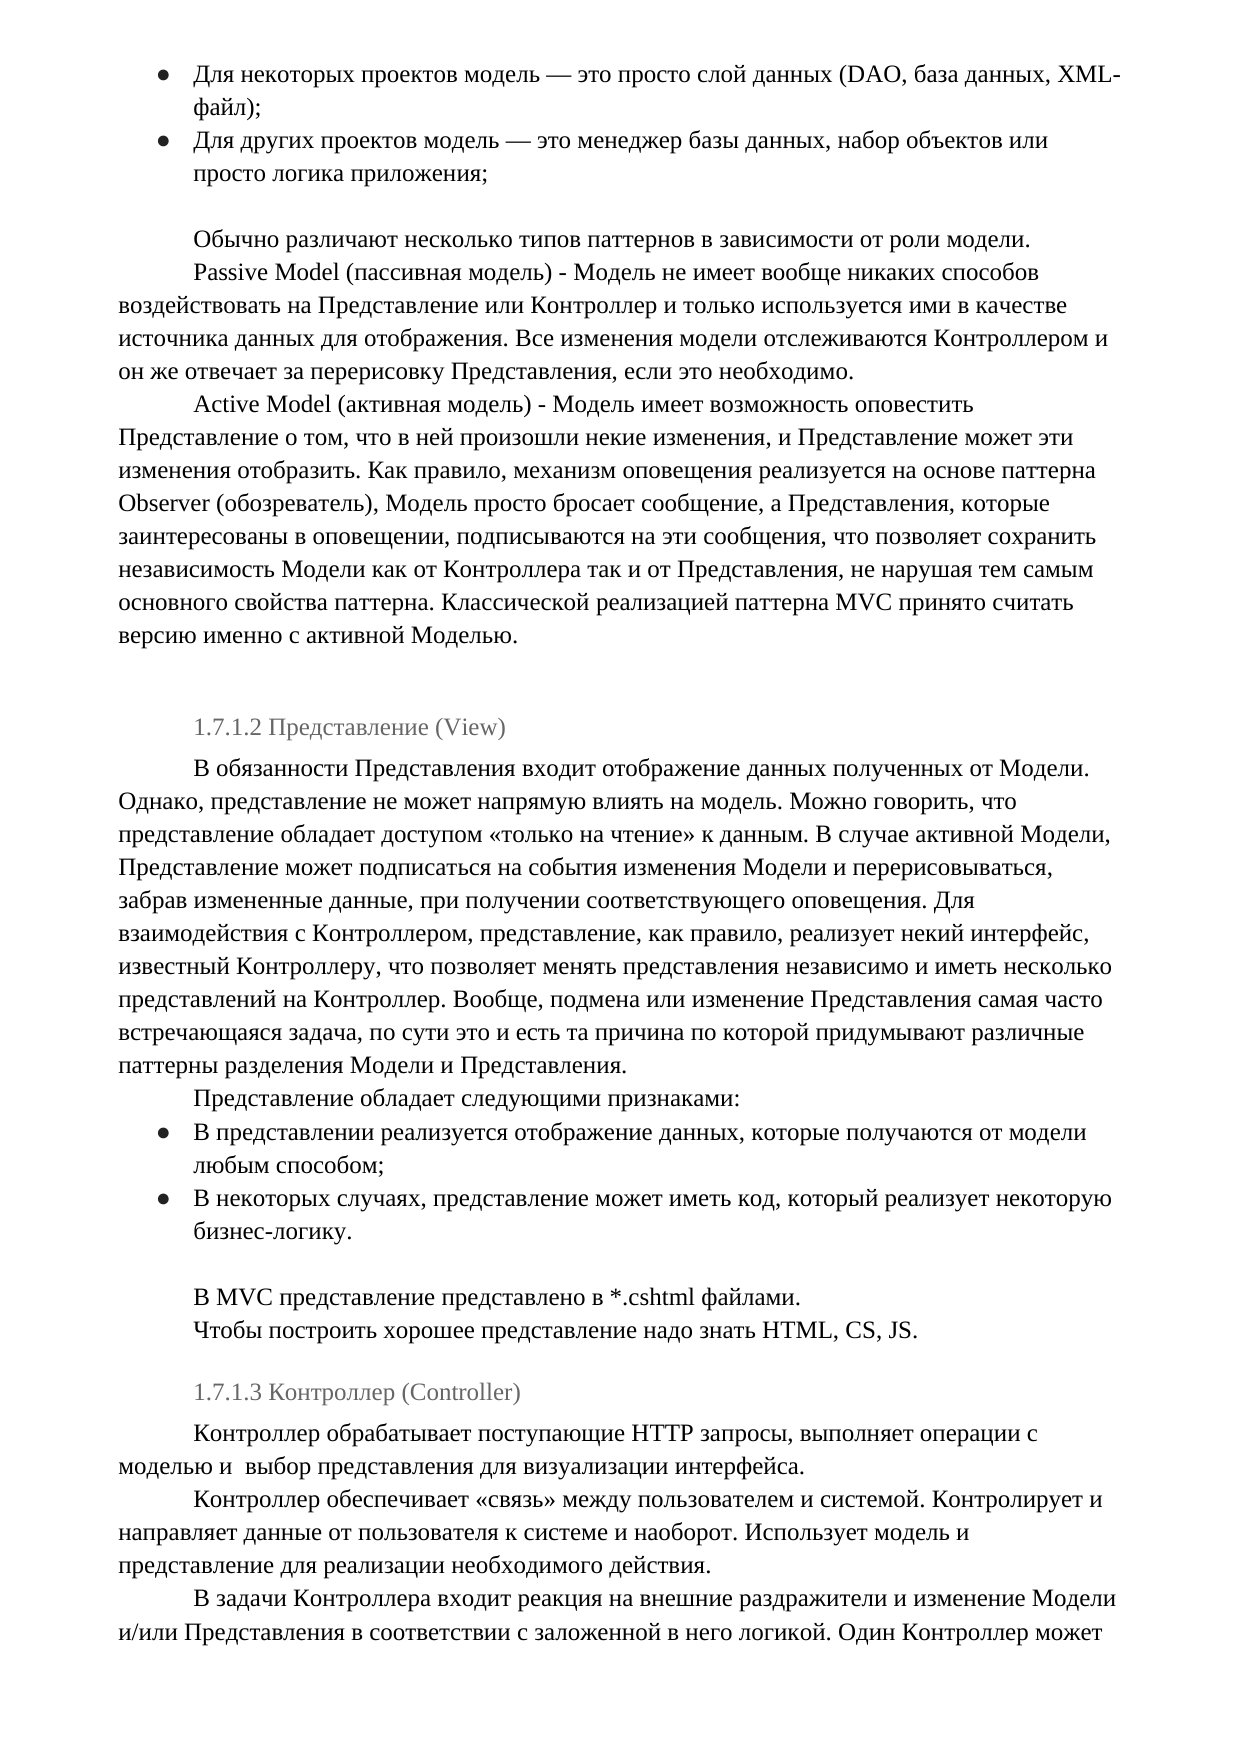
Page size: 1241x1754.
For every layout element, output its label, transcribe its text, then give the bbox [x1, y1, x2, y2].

list В некоторых случаях, представление может иметь код, который реализует некоторую бизнес-логику. [156, 1183, 1122, 1244]
list Для других проектов модель — это менеджер базы данных, набор объектов или просто логика приложения; [156, 125, 1122, 187]
text В обязанности Представления входит отображение данных полученных от Модели. Однако, представление не может напрямую влиять на модель. Можно говорить, что представление обладает доступом «только на чтение» к данным. В случае активной Модели, Представление может подписаться на события изменения Модели и перерисовываться, забрав измененные данные, при получении соответствующего оповещения. Для взаимодействия с Контроллером, представление, как правило, реализует некий интерфейс, известный Контроллеру, что позволяет менять представления независимо и иметь несколько представлений на Контроллер. Вообще, подмена или изменение Представления самая часто встречающаяся задача, по сути это и есть та причина по которой придумывают различные паттерны разделения Модели и Представления. [118, 753, 1122, 1079]
text Контроллер обрабатывает поступающие HTTP запросы, выполняет операции с моделью и выбор представления для визуализации интерфейса. [118, 1418, 1122, 1480]
text Active Model (активная модель) - Модель имеет возможность оповестить Представление о том, что в ней произошли некие изменения, и Представление может эти изменения отобразить. Как правило, механизм оповещения реализуется на основе паттерна Observer (обозреватель), Модель просто бросает сообщение, а Представления, которые заинтересованы в оповещении, подписываются на эти сообщения, что позволяет сохранить независимость Модели как от Контроллера так и от Представления, не нарушая тем самым основного свойства паттерна. Классической реализацией паттерна MVC принято считать версию именно с активной Моделью. [118, 389, 1122, 649]
text В MVC представление представлено в *.cshtml файлами. Чтобы построить хорошее представление надо знать HTML, CS, JS. [118, 1282, 1122, 1344]
text Представление обладает следующими признаками: [118, 1083, 1122, 1112]
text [118, 1583, 1122, 1645]
subtitle 1.7.1.2 Представление (View) [118, 712, 1122, 741]
subtitle 1.7.1.3 Контроллер (Controller) [118, 1377, 1122, 1406]
list В представлении реализуется отображение данных, которые получаются от модели любым способом; [156, 1117, 1122, 1178]
text Обычно различают несколько типов паттернов в зависимости от роли модели. [118, 224, 1122, 253]
text Контроллер обеспечивает «связь» между пользователем и системой. Контролирует и направляет данные от пользователя к системе и наоборот. Использует модель и представление для реализации необходимого действия. [118, 1484, 1122, 1579]
list Для некоторых проектов модель — это просто слой данных (DAO, база данных, XML-файл); [156, 59, 1122, 121]
text Passive Model (пассивная модель) - Модель не имеет вообще никаких способов воздействовать на Представление или Контроллер и только используется ими в качестве источника данных для отображения. Все изменения модели отслеживаются Контроллером и он же отвечает за перерисовку Представления, если это необходимо. [118, 257, 1122, 385]
